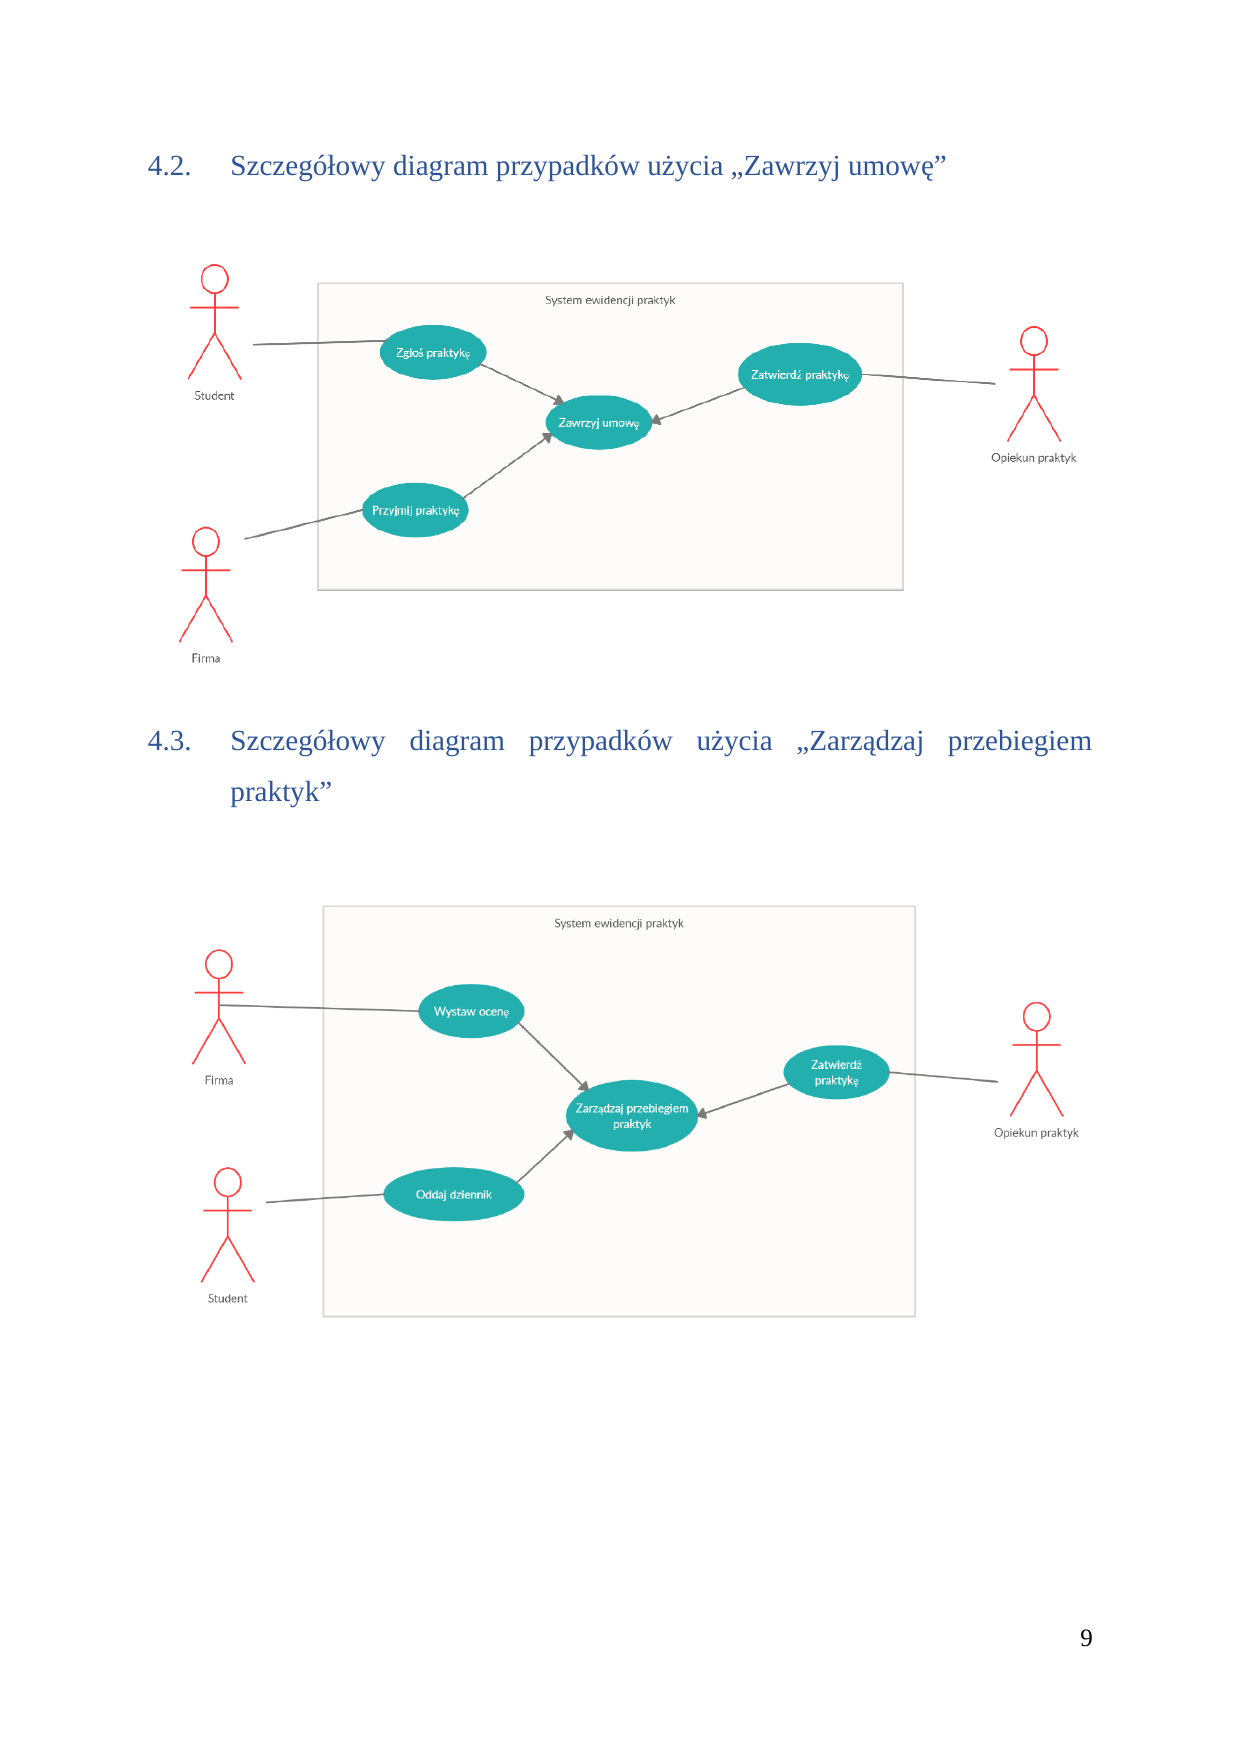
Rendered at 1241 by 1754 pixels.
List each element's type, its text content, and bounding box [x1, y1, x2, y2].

picture [147, 197, 1093, 693]
subtitle Szczegółowy diagram przypadków użycia „Zarządzaj przebiegiem praktyk” [148, 723, 1093, 807]
subtitle Szczegółowy diagram przypadków użycia „Zawrzyj umowę” [148, 148, 1093, 181]
picture [147, 883, 1092, 1331]
